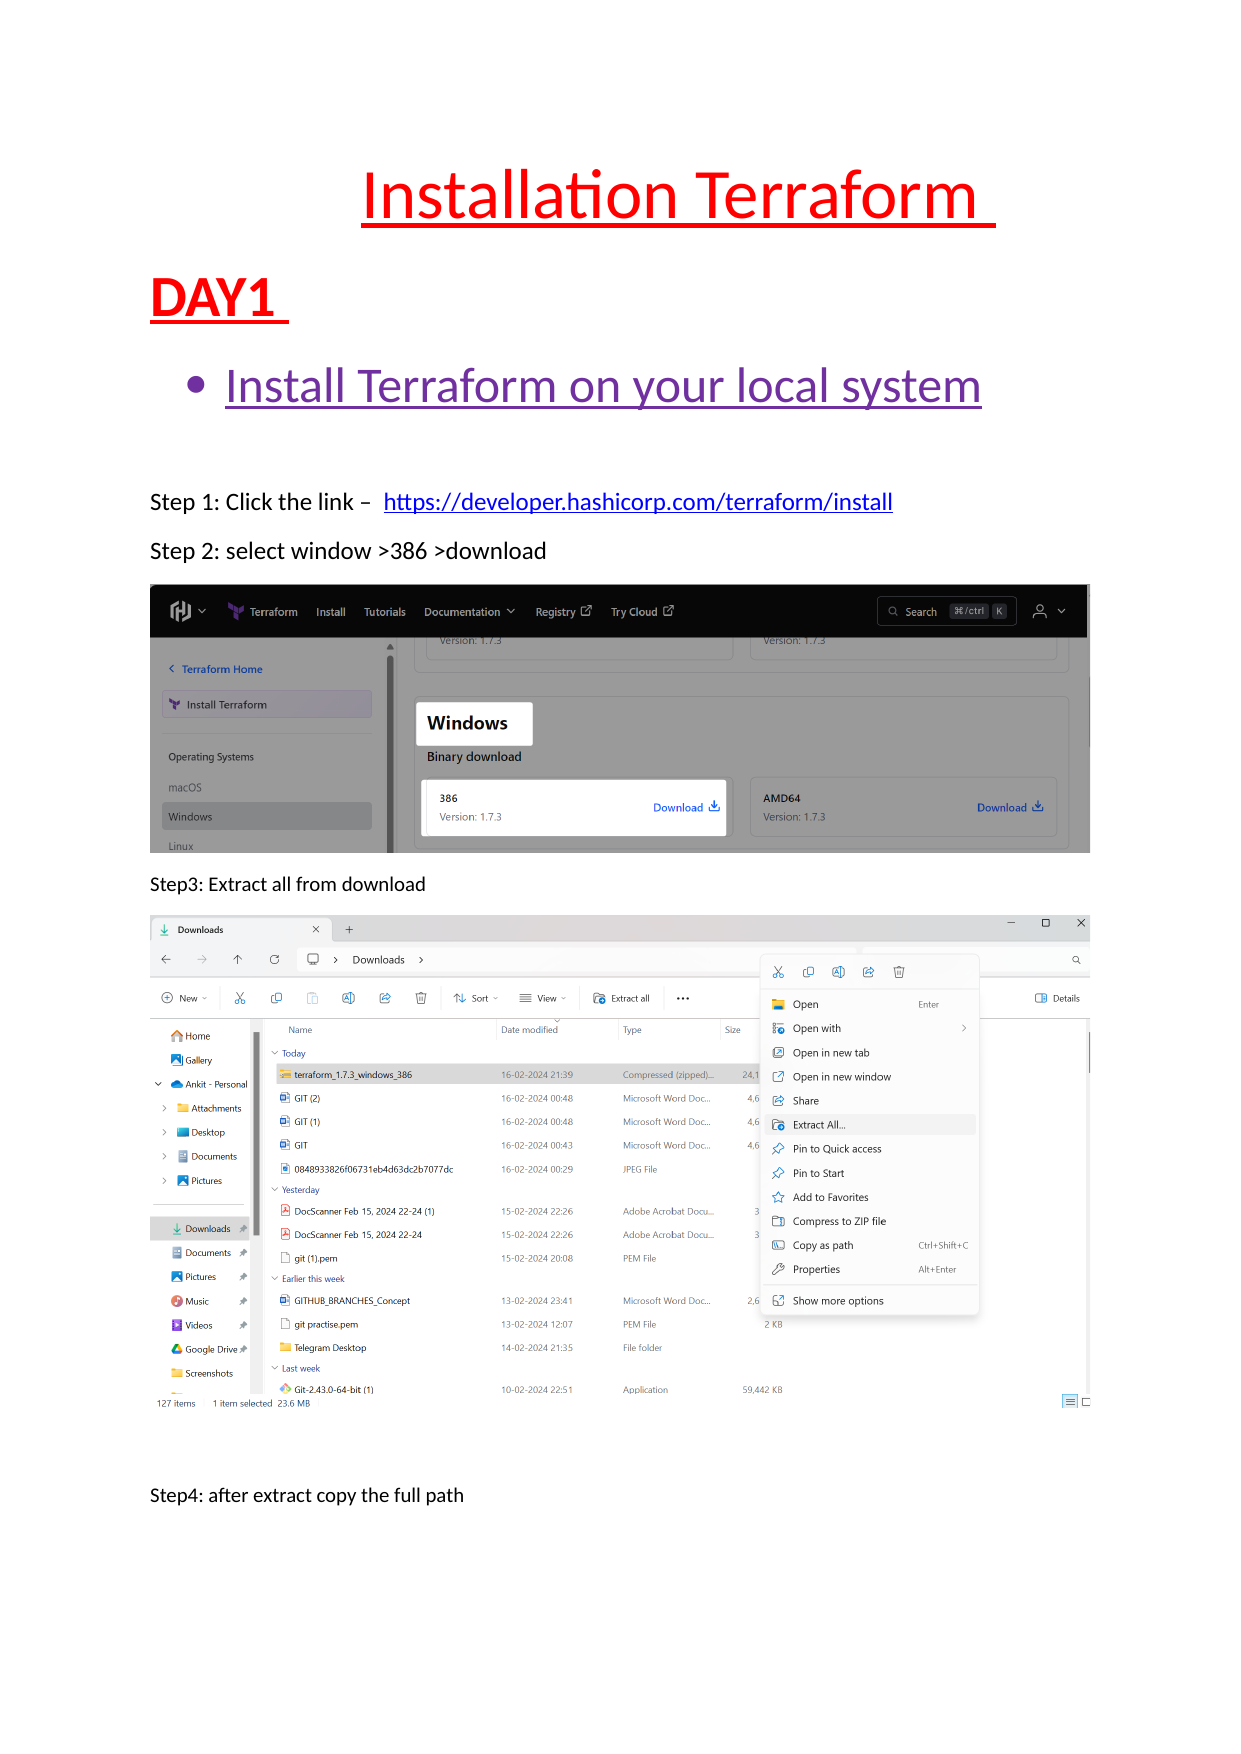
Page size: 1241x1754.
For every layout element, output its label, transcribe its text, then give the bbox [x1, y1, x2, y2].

picture [150, 584, 1091, 853]
text Step 1: Click the link – https://developer.hashicorp.com/terraform/install [150, 486, 1090, 516]
text Step3: Extract all from download [150, 871, 1090, 896]
text Installation Terraform [150, 150, 1090, 236]
text Step 2: select window >386 >download [150, 535, 1090, 566]
text Step4: after extract copy the full path [150, 1482, 1090, 1507]
picture [150, 915, 1091, 1408]
list Install Terraform on your local system [187, 353, 1090, 414]
text DAY1 [150, 260, 1090, 331]
